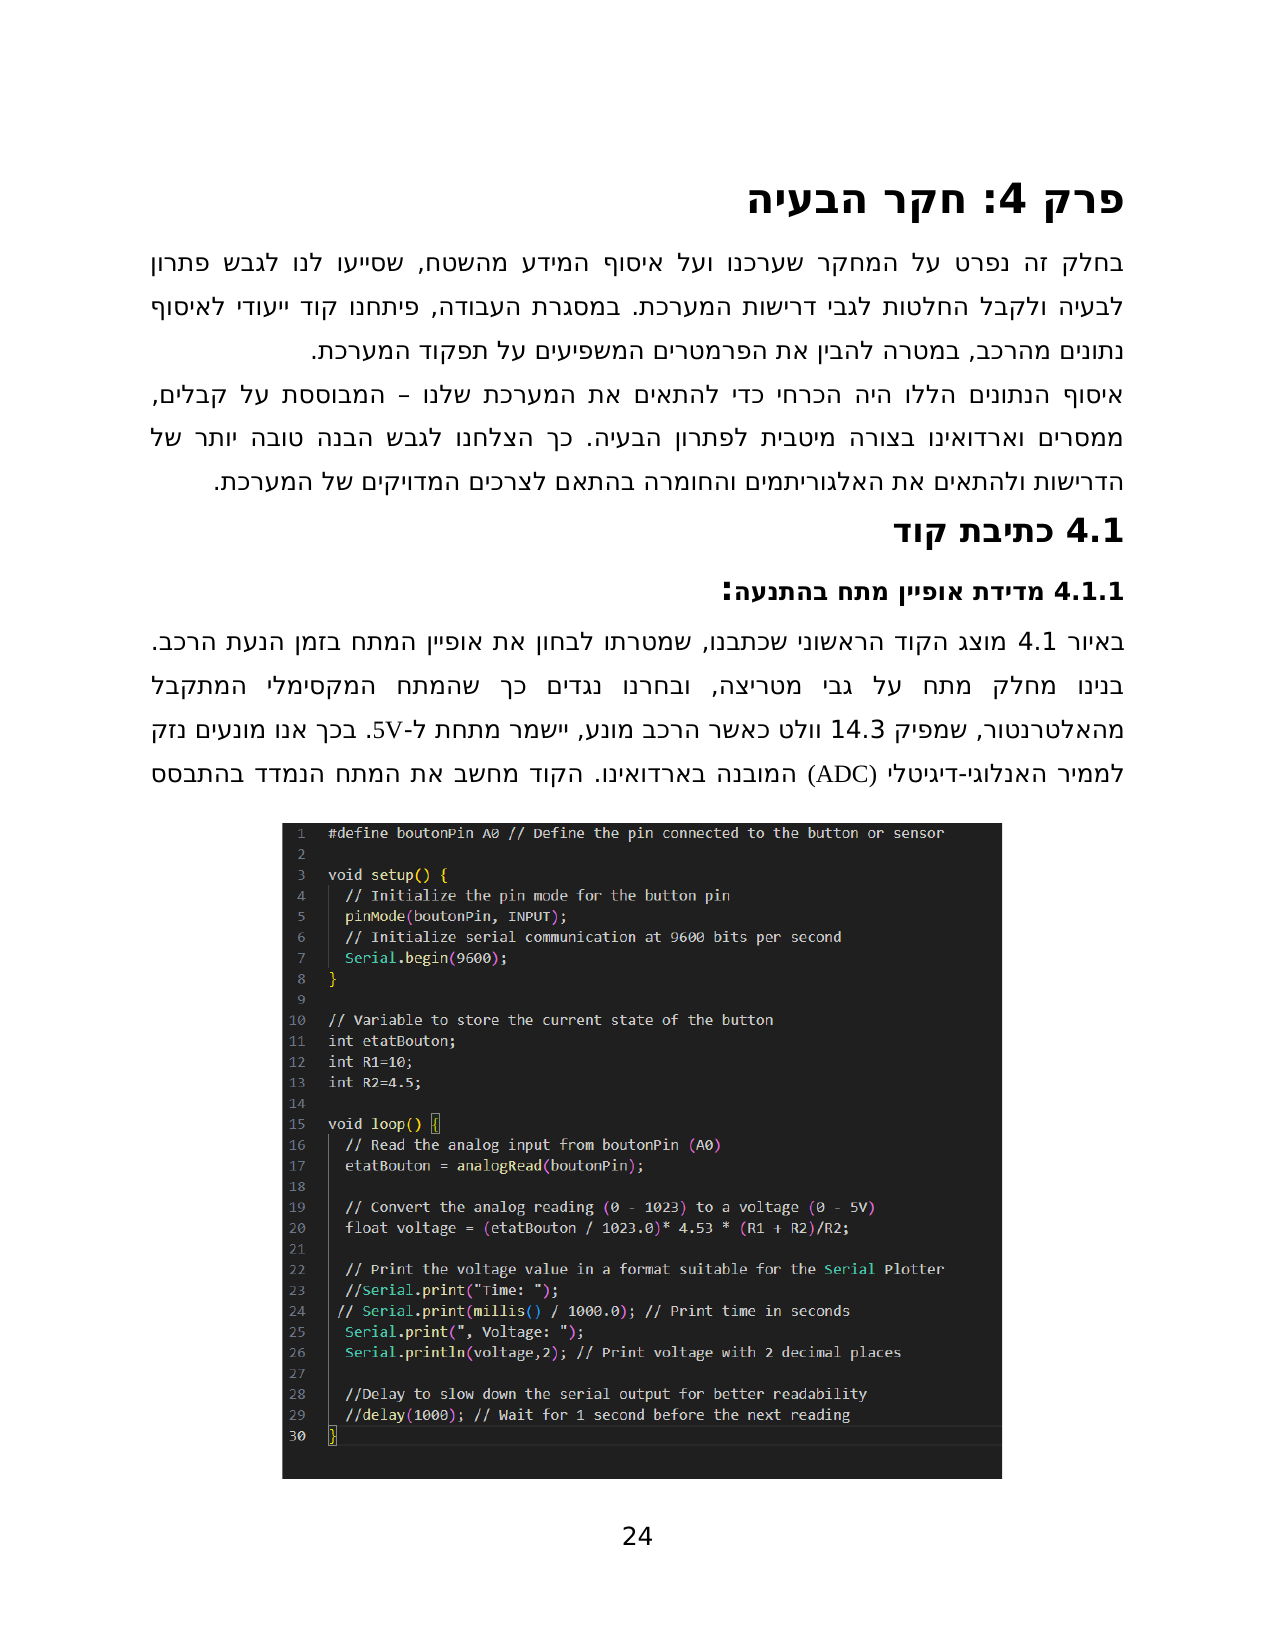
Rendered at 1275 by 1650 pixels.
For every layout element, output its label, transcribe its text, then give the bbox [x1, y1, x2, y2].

subtitle פרק 4: חקר הבעיה [150, 175, 1125, 223]
text איסוף הנתונים הללו היה הכרחי כדי להתאים את המערכת שלנו – המבוססת על קבלים, ממסרים וארדואינו בצורה מיטבית לפתרון הבעיה. כך הצלחנו לגבש הבנה טובה יותר של הדרישות ולהתאים את האלגוריתמים והחומרה בהתאם לצרכים המדויקים של המערכת. [150, 380, 1125, 496]
text באיור 4.1 מוצג הקוד הראשוני שכתבנו, שמטרתו לבחון את אופיין המתח בזמן הנעת הרכב. בנינו מחלק מתח על גבי מטריצה, ובחרנו נגדים כך שהמתח המקסימלי המתקבל מהאלטרנטור, שמפיק 14.3 וולט כאשר הרכב מונע, יישמר מתחת ל-5V. בכך אנו מונעים נזק לממיר האנלוגי-דיגיטלי (ADC) המובנה בארדואינו. הקוד מחשב את המתח הנמדד בהתבסס על מחלק המתח, ומציג אותו דרך ממשק סריאלי. נתון זה מאפשר לנו לנתח את התנהגות המערכת בזמן אמת ולזהות ירידות במתח המצביעות על שינויים בהתנעה או בטעינת המצבר. [150, 627, 1125, 788]
text בחלק זה נפרט על המחקר שערכנו ועל איסוף המידע מהשטח, שסייעו לנו לגבש פתרון לבעיה ולקבל החלטות לגבי דרישות המערכת. במסגרת העבודה, פיתחנו קוד ייעודי לאיסוף נתונים מהרכב, במטרה להבין את הפרמטרים המשפיעים על תפקוד המערכת. [150, 248, 1125, 365]
subtitle 4.1 כתיבת קוד [150, 511, 1125, 550]
picture [282, 823, 1003, 1479]
subtitle 4.1.1 מדידת אופיין מתח בהתנעה: [150, 569, 1125, 608]
